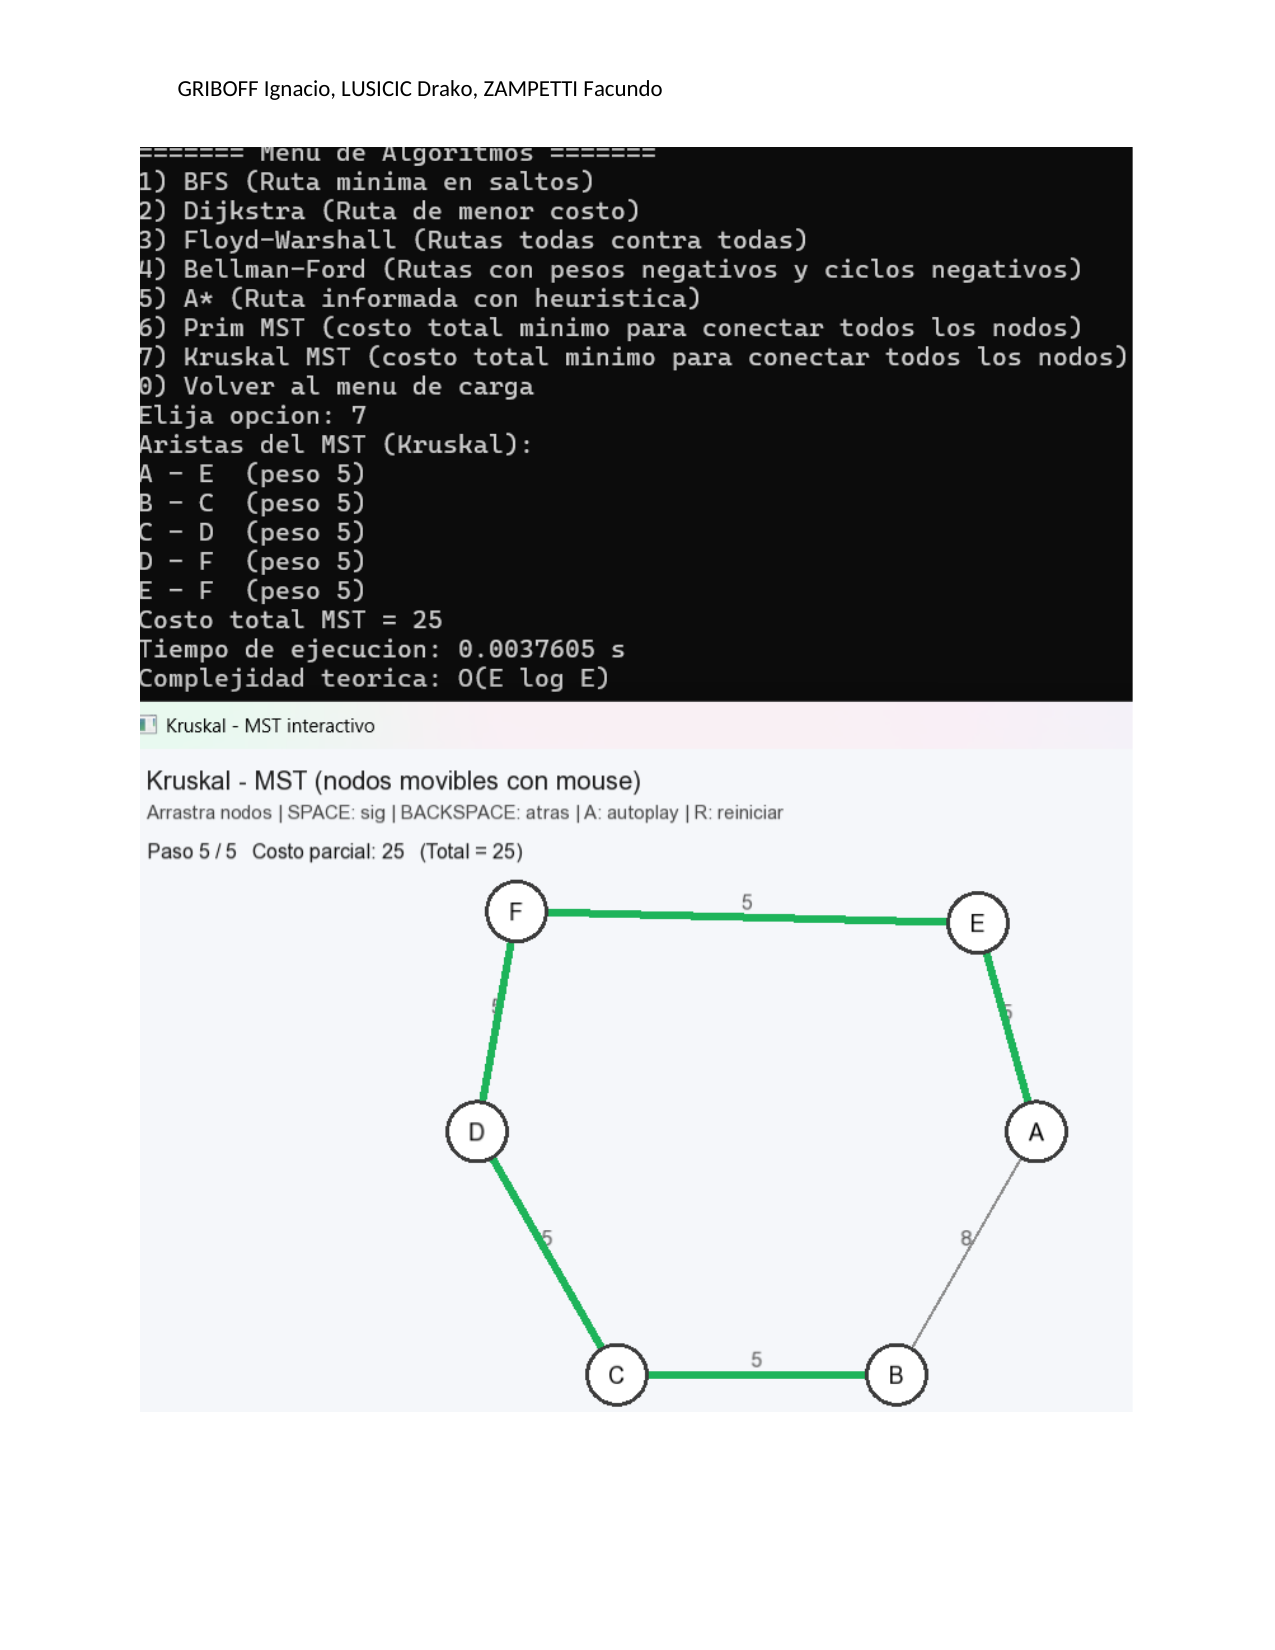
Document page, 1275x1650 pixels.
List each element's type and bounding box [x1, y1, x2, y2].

picture [138, 147, 1133, 1410]
